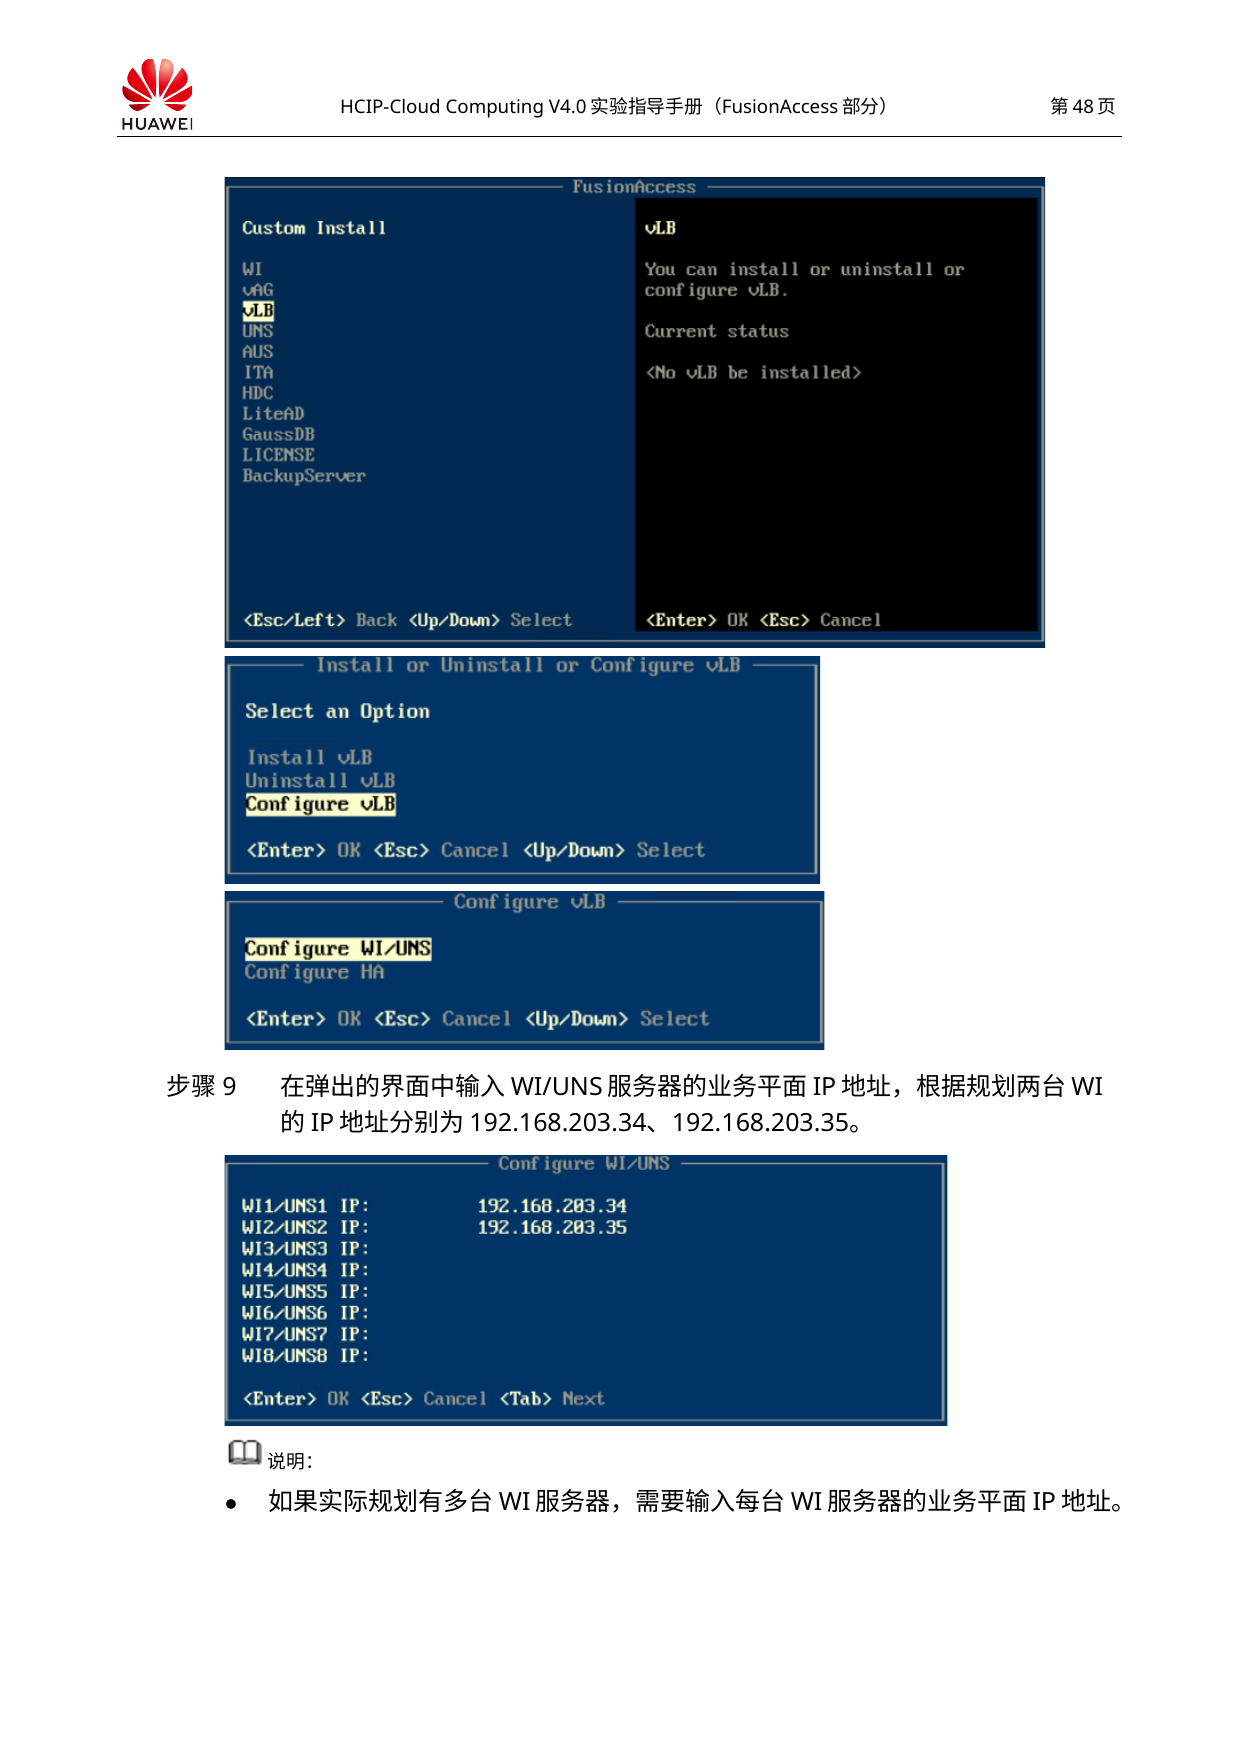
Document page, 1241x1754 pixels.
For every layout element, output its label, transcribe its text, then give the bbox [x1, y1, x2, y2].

picture [224, 891, 825, 1050]
picture [224, 177, 1046, 648]
picture [122, 59, 193, 130]
picture [224, 656, 821, 884]
text 说明： [224, 1434, 1122, 1473]
picture [224, 1434, 268, 1469]
text 如果实际规划有多台WI服务器，需要输入每台WI服务器的业务平面IP地址。 [224, 1482, 1122, 1518]
picture [224, 1155, 948, 1426]
text 在弹出的界面中输入WI/UNS服务器的业务平面IP地址，根据规划两台WI的IP地址分别为192.168.203.34、192.168.203.35。 [236, 1066, 1122, 1138]
